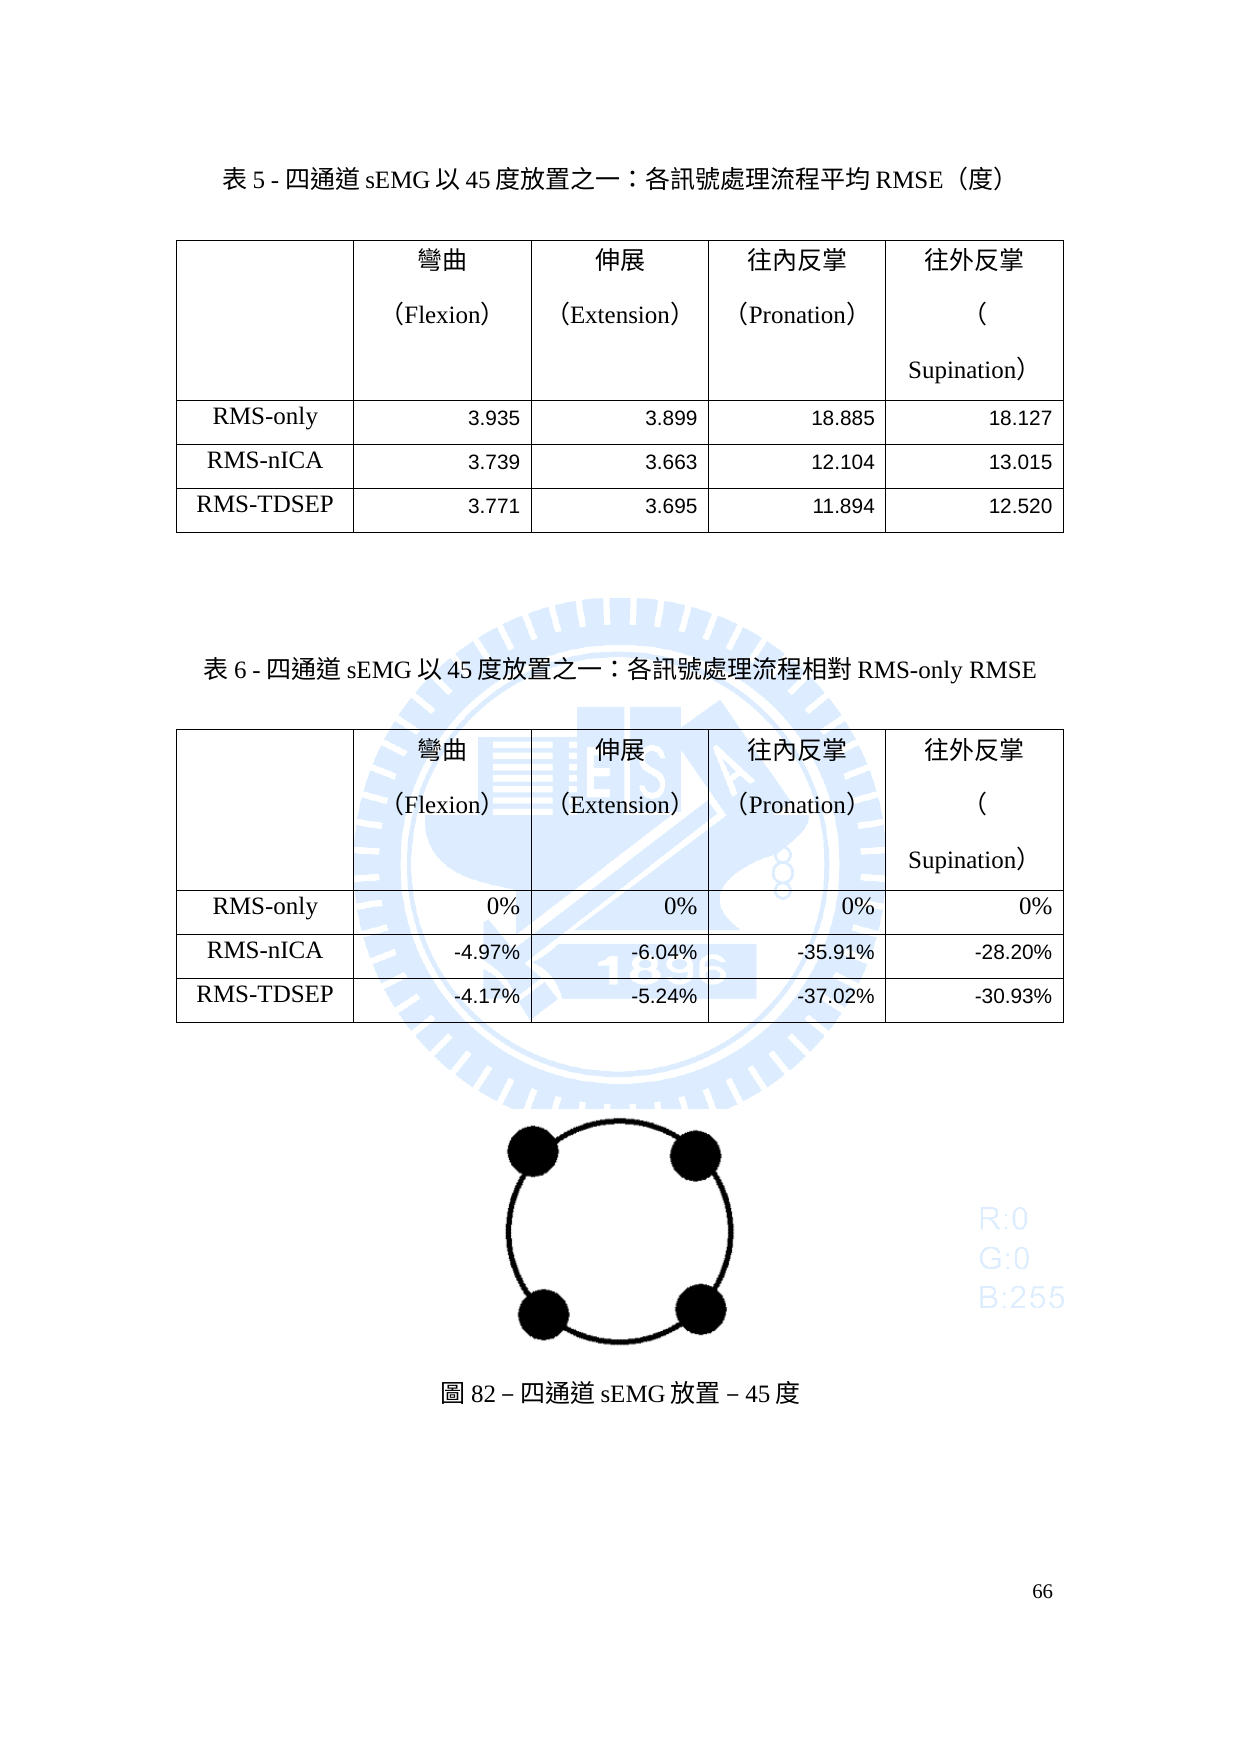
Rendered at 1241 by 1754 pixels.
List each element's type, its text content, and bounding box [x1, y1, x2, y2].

table_cell RMS-nICA [177, 935, 353, 978]
table_cell 12.104 [709, 445, 885, 488]
table_header 彎曲 （Flexion） [354, 241, 531, 400]
table_cell 0% [532, 891, 708, 934]
table_cell 3.899 [532, 401, 708, 444]
table_header [177, 241, 353, 400]
table_cell RMS-TDSEP [177, 979, 353, 1022]
table_cell 12.520 [886, 489, 1063, 532]
text 圖 82 – 四通道sEMG放置 – 45度 [187, 1369, 1053, 1413]
table_header 往內反掌 （Pronation） [709, 241, 885, 400]
picture [488, 1109, 752, 1355]
table_cell 13.015 [886, 445, 1063, 488]
table_cell 0% [886, 891, 1063, 934]
table_header 伸展 （Extension） [532, 730, 708, 890]
table_cell -35.91% [709, 935, 885, 978]
table_cell -6.04% [532, 935, 708, 978]
table_cell -4.97% [354, 935, 531, 978]
table_cell 11.894 [709, 489, 885, 532]
table_cell 3.771 [354, 489, 531, 532]
table_cell RMS-TDSEP [177, 489, 353, 532]
table_cell -30.93% [886, 979, 1063, 1022]
table_header 伸展 （Extension） [532, 241, 708, 400]
text 表 6 - 四通道sEMG以45度放置之一：各訊號處理流程相對RMS-only RMSE [187, 649, 1053, 685]
table_cell 3.695 [532, 489, 708, 532]
table_cell -5.24% [532, 979, 708, 1022]
table_cell 18.127 [886, 401, 1063, 444]
table_cell 3.935 [354, 401, 531, 444]
table_cell RMS-nICA [177, 445, 353, 488]
table_cell RMS-only [177, 891, 353, 934]
table_cell RMS-only [177, 401, 353, 444]
table_cell 3.739 [354, 445, 531, 488]
table_header 往外反掌 （Supination） [886, 730, 1063, 890]
table_cell -4.17% [354, 979, 531, 1022]
table_cell 3.663 [532, 445, 708, 488]
table_header [177, 730, 353, 890]
table_cell 18.885 [709, 401, 885, 444]
table_cell -28.20% [886, 935, 1063, 978]
table_header 彎曲 （Flexion） [354, 730, 531, 890]
table_cell -37.02% [709, 979, 885, 1022]
table_header 往外反掌 （Supination） [886, 241, 1063, 400]
table_cell 0% [709, 891, 885, 934]
table_header 往內反掌 （Pronation） [709, 730, 885, 890]
table_cell 0% [354, 891, 531, 934]
text 表 5 - 四通道sEMG以45度放置之一：各訊號處理流程平均RMSE（度） [187, 159, 1053, 196]
